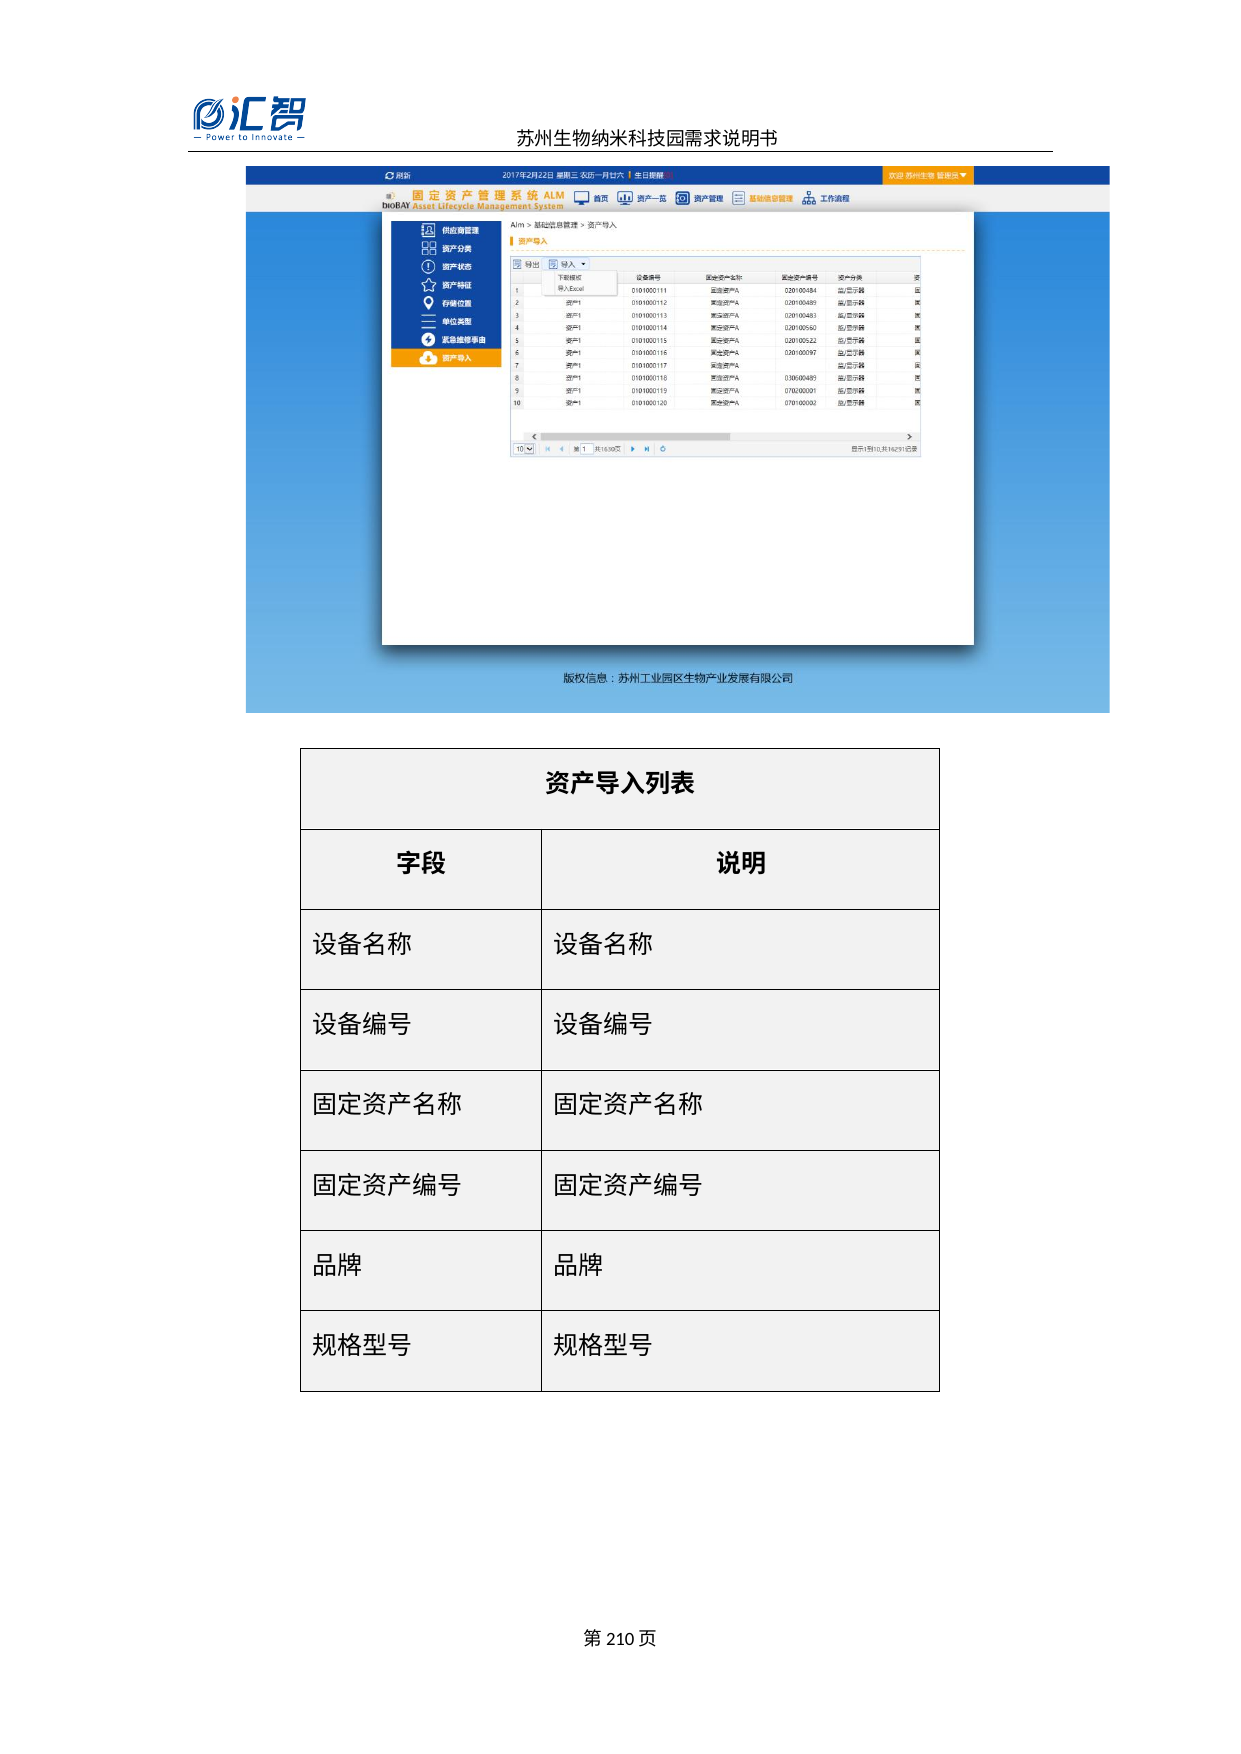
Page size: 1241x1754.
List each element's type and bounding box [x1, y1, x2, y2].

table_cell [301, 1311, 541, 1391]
picture [245, 166, 1110, 713]
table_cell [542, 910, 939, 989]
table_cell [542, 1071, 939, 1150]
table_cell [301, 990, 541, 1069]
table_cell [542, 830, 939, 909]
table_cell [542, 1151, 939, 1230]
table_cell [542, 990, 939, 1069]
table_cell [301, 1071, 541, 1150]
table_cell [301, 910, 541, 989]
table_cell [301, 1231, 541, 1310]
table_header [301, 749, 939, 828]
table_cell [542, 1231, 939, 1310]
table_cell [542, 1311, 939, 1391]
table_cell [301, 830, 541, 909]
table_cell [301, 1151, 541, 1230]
picture [187, 88, 313, 146]
